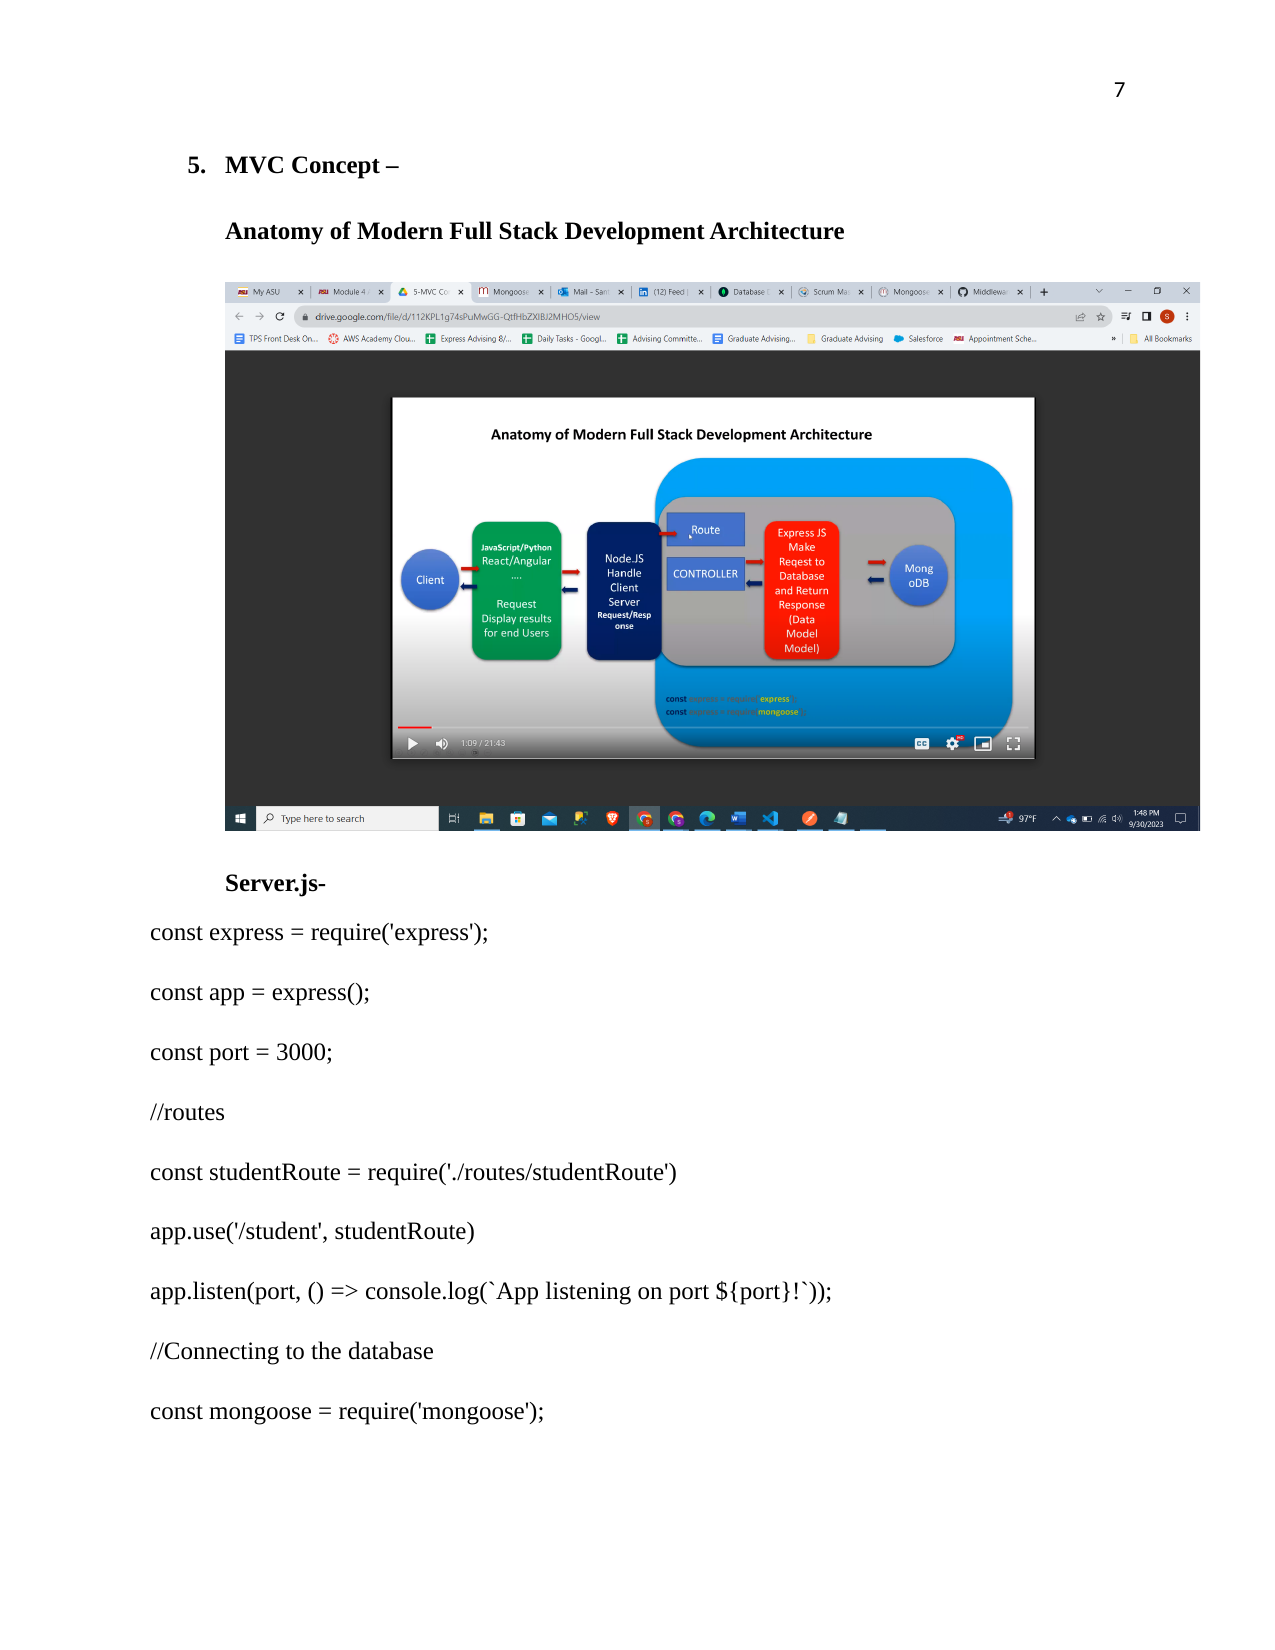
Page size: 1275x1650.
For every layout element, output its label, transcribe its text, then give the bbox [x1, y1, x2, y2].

text app.listen(port, () => console.log(`App listening on port ${port}!`)); [150, 1276, 1125, 1305]
list Server.js- [225, 868, 1125, 896]
text const mongoose = require('mongoose'); [150, 1396, 1125, 1424]
text const app = express(); [150, 977, 1125, 1006]
text const studentRoute = require('./routes/studentRoute') [150, 1157, 1125, 1185]
text const express = require('express'); [150, 917, 1125, 946]
text //Connecting to the database [150, 1336, 1125, 1365]
text app.use('/student', studentRoute) [150, 1216, 1125, 1245]
list MVC Concept – [187, 150, 1125, 179]
picture [225, 282, 1200, 831]
list Anatomy of Modern Full Stack Development Architecture [225, 216, 1125, 245]
text const port = 3000; [150, 1037, 1125, 1066]
text //routes [150, 1097, 1125, 1126]
